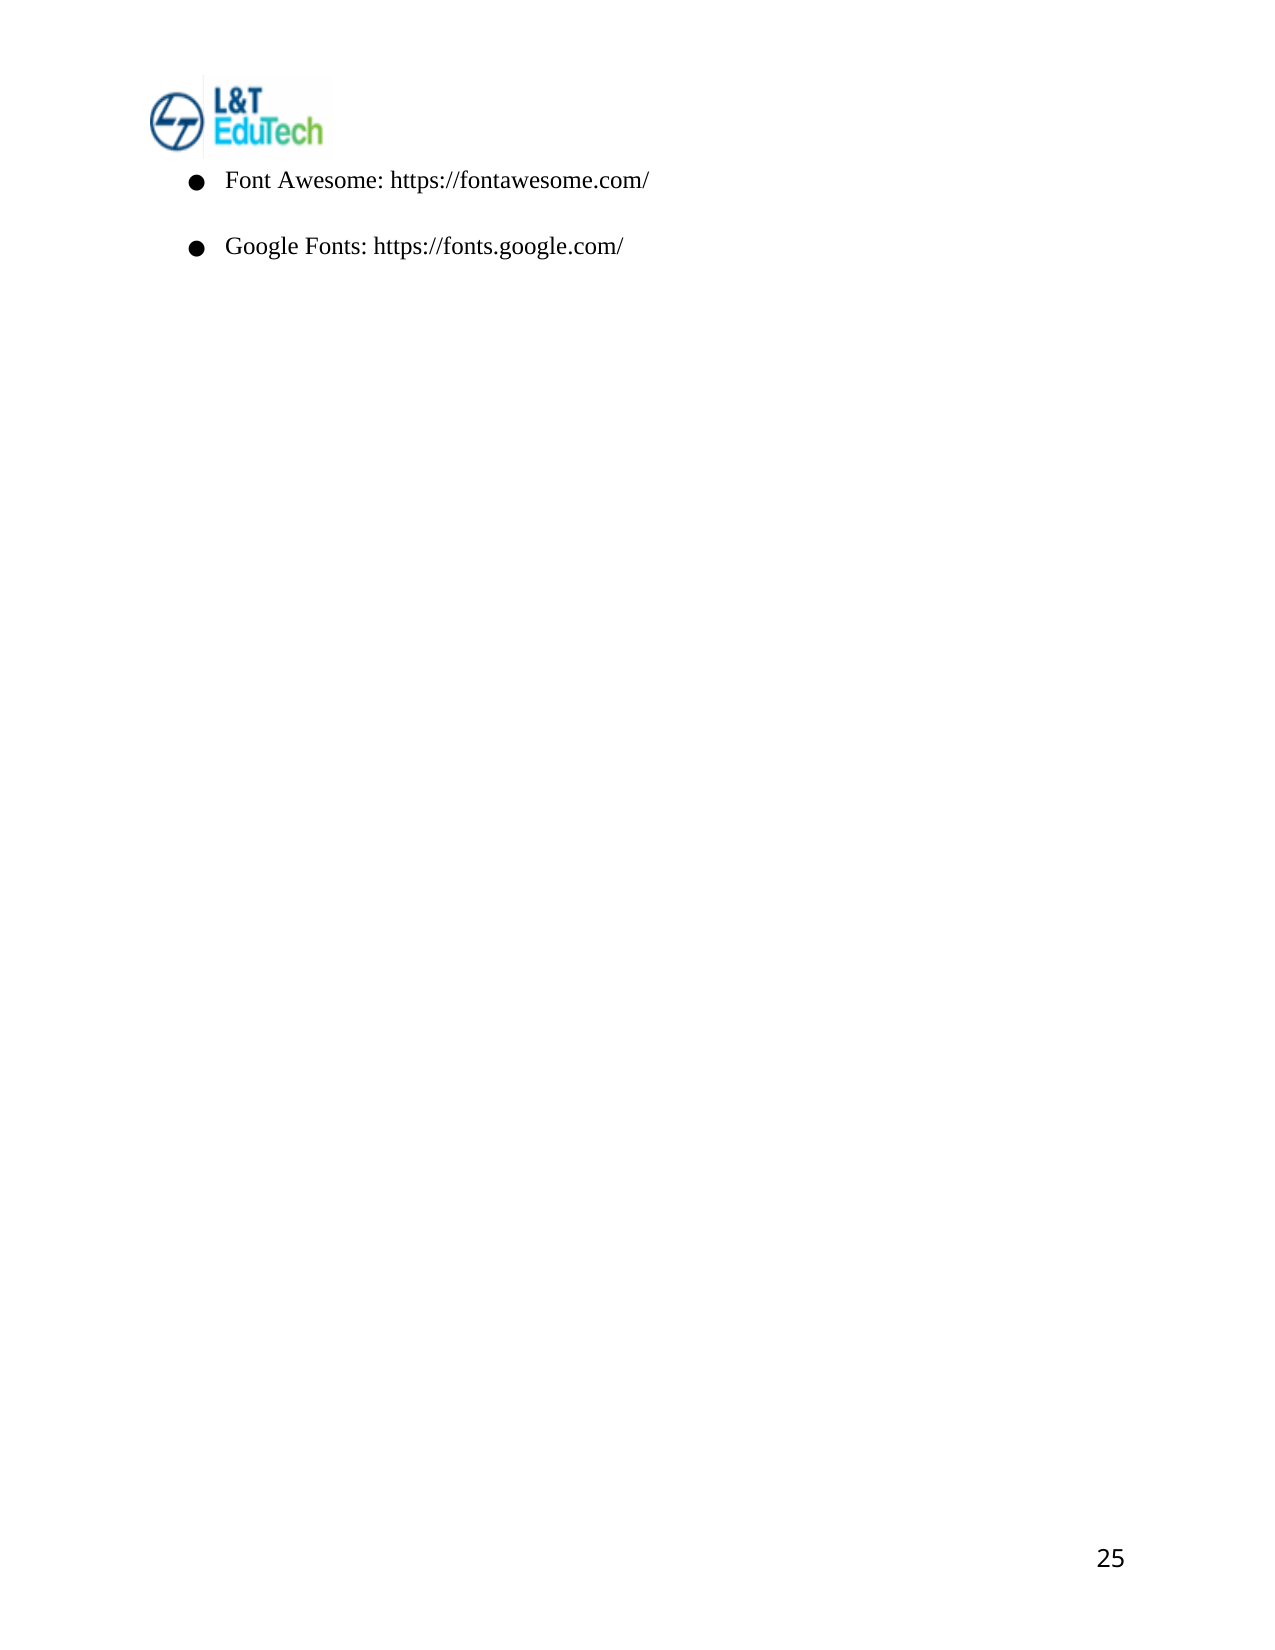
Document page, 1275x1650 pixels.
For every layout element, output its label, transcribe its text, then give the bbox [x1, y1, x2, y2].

list Google Fonts: https://fonts.google.com/ [187, 224, 1125, 267]
picture [150, 75, 334, 159]
list Font Awesome: https://fontawesome.com/ [187, 158, 1125, 201]
